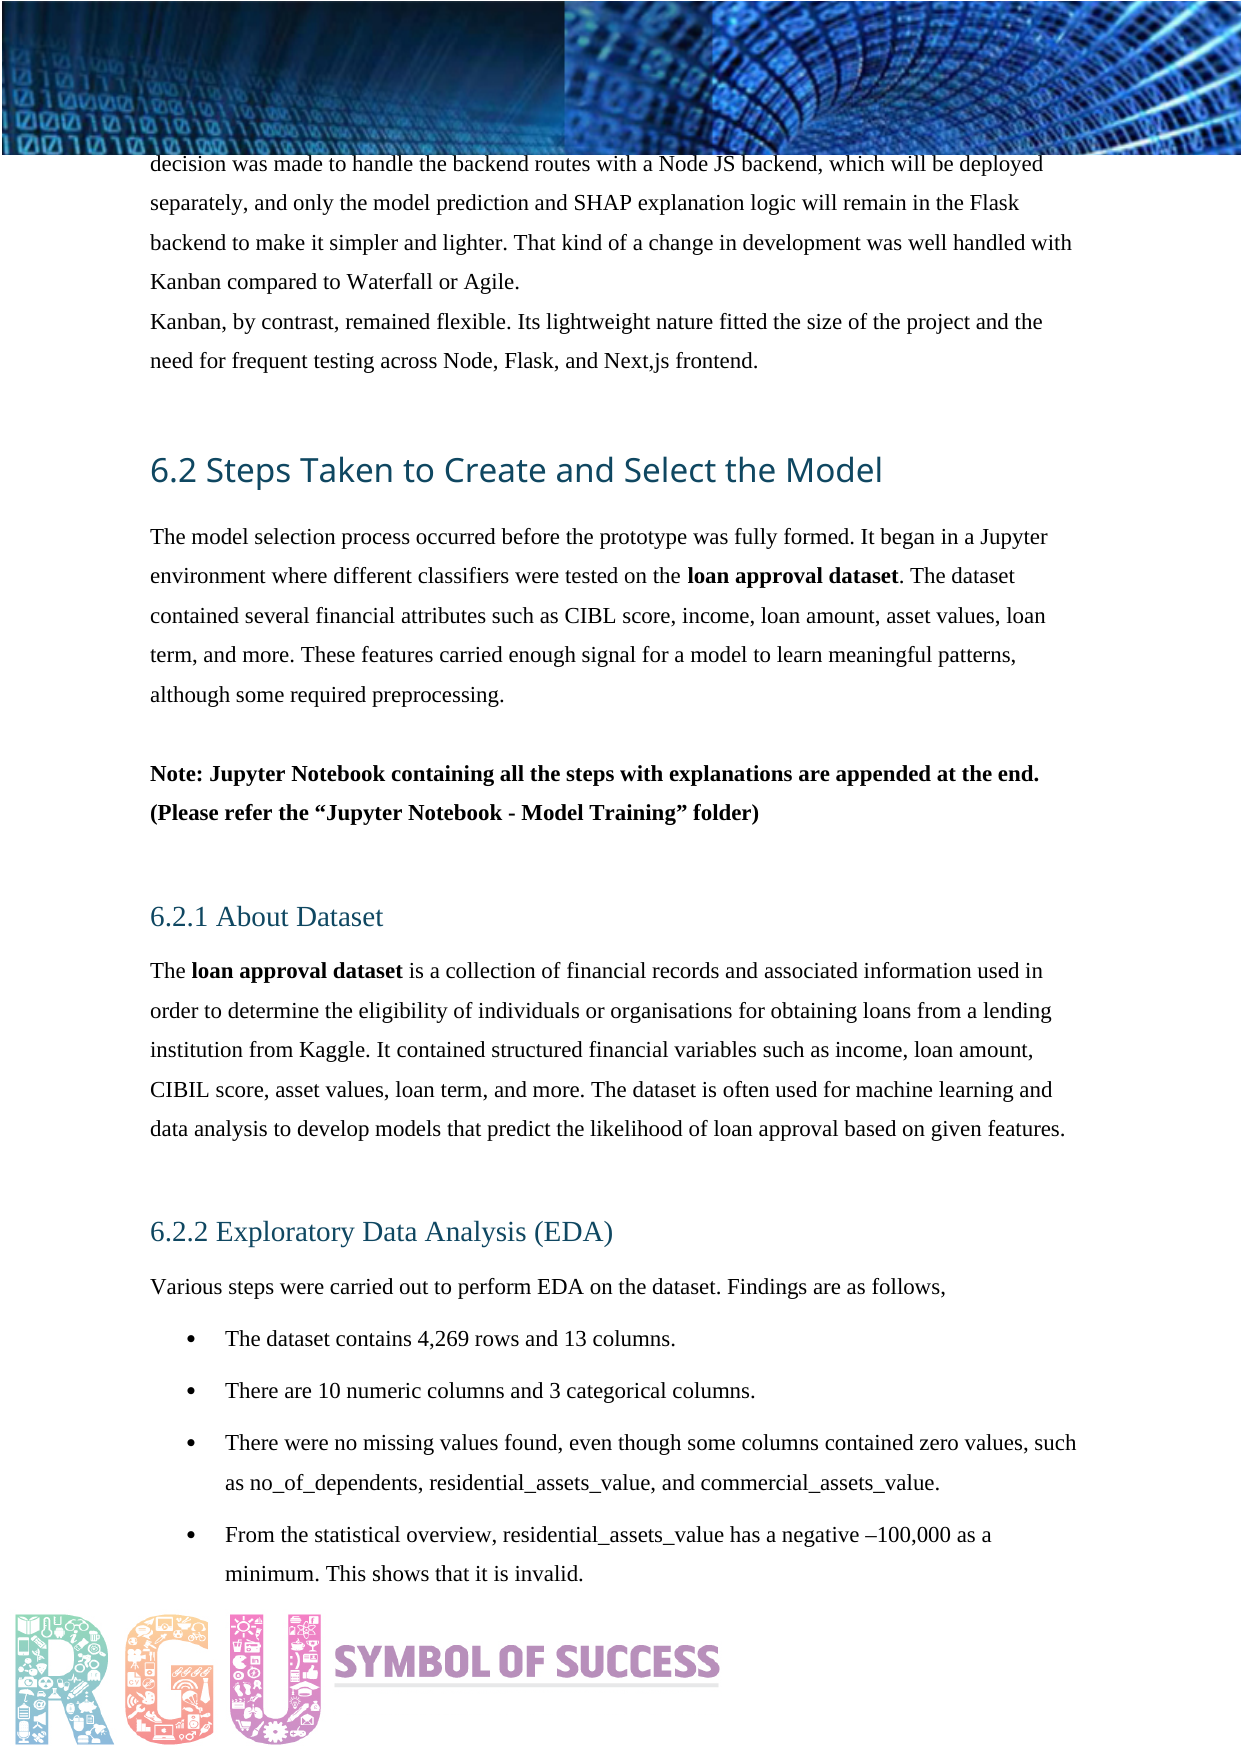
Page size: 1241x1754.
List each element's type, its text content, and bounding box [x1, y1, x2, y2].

subtitle 6.2 Steps Taken to Create and Select the Model [150, 447, 1090, 492]
subtitle Trust survey storage [1, 1603, 733, 1754]
subtitle 6.2.2 Exploratory Data Analysis (EDA) [150, 1214, 1090, 1248]
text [150, 150, 1090, 295]
list There are 10 numeric columns and 3 categorical columns. [187, 1377, 1090, 1403]
list There were no missing values found, even though some columns contained zero values, such as no_of_dependents, residential_assets_value, and commercial_assets_value. [187, 1429, 1090, 1495]
text The model selection process occurred before the prototype was fully formed. It began in a Jupyter environment where different classifiers were tested on the loan approval dataset. The dataset contained several financial attributes such as CIBL score, income, loan amount, asset values, loan term, and more. These features carried enough signal for a model to learn meaningful patterns, although some required preprocessing. [150, 523, 1090, 707]
text Various steps were carried out to perform EDA on the dataset. Findings are as follows, [150, 1273, 1090, 1299]
text Note: Jupyter Notebook containing all the steps with explanations are appended at the end. (Please refer the “Jupyter Notebook - Model Training” folder) [150, 760, 1090, 826]
text Kanban, by contrast, remained flexible. Its lightweight nature fitted the size of the project and the need for frequent testing across Node, Flask, and Next,js frontend. [150, 308, 1090, 374]
list From the statistical overview, residential_assets_value has a negative –100,000 as a minimum. This shows that it is invalid. [187, 1521, 1090, 1586]
text The loan approval dataset is a collection of financial records and associated information used in order to determine the eligibility of individuals or organisations for obtaining loans from a lending institution from Kaggle. It contained structured financial variables such as income, loan amount, CIBIL score, asset values, loan term, and more. The dataset is often used for machine learning and data analysis to develop models that predict the likelihood of loan approval based on given features. [150, 957, 1090, 1142]
subtitle 6.2.1 About Dataset [150, 899, 1090, 932]
picture [2, 1, 1241, 155]
list The dataset contains 4,269 rows and 13 columns. [187, 1325, 1090, 1352]
